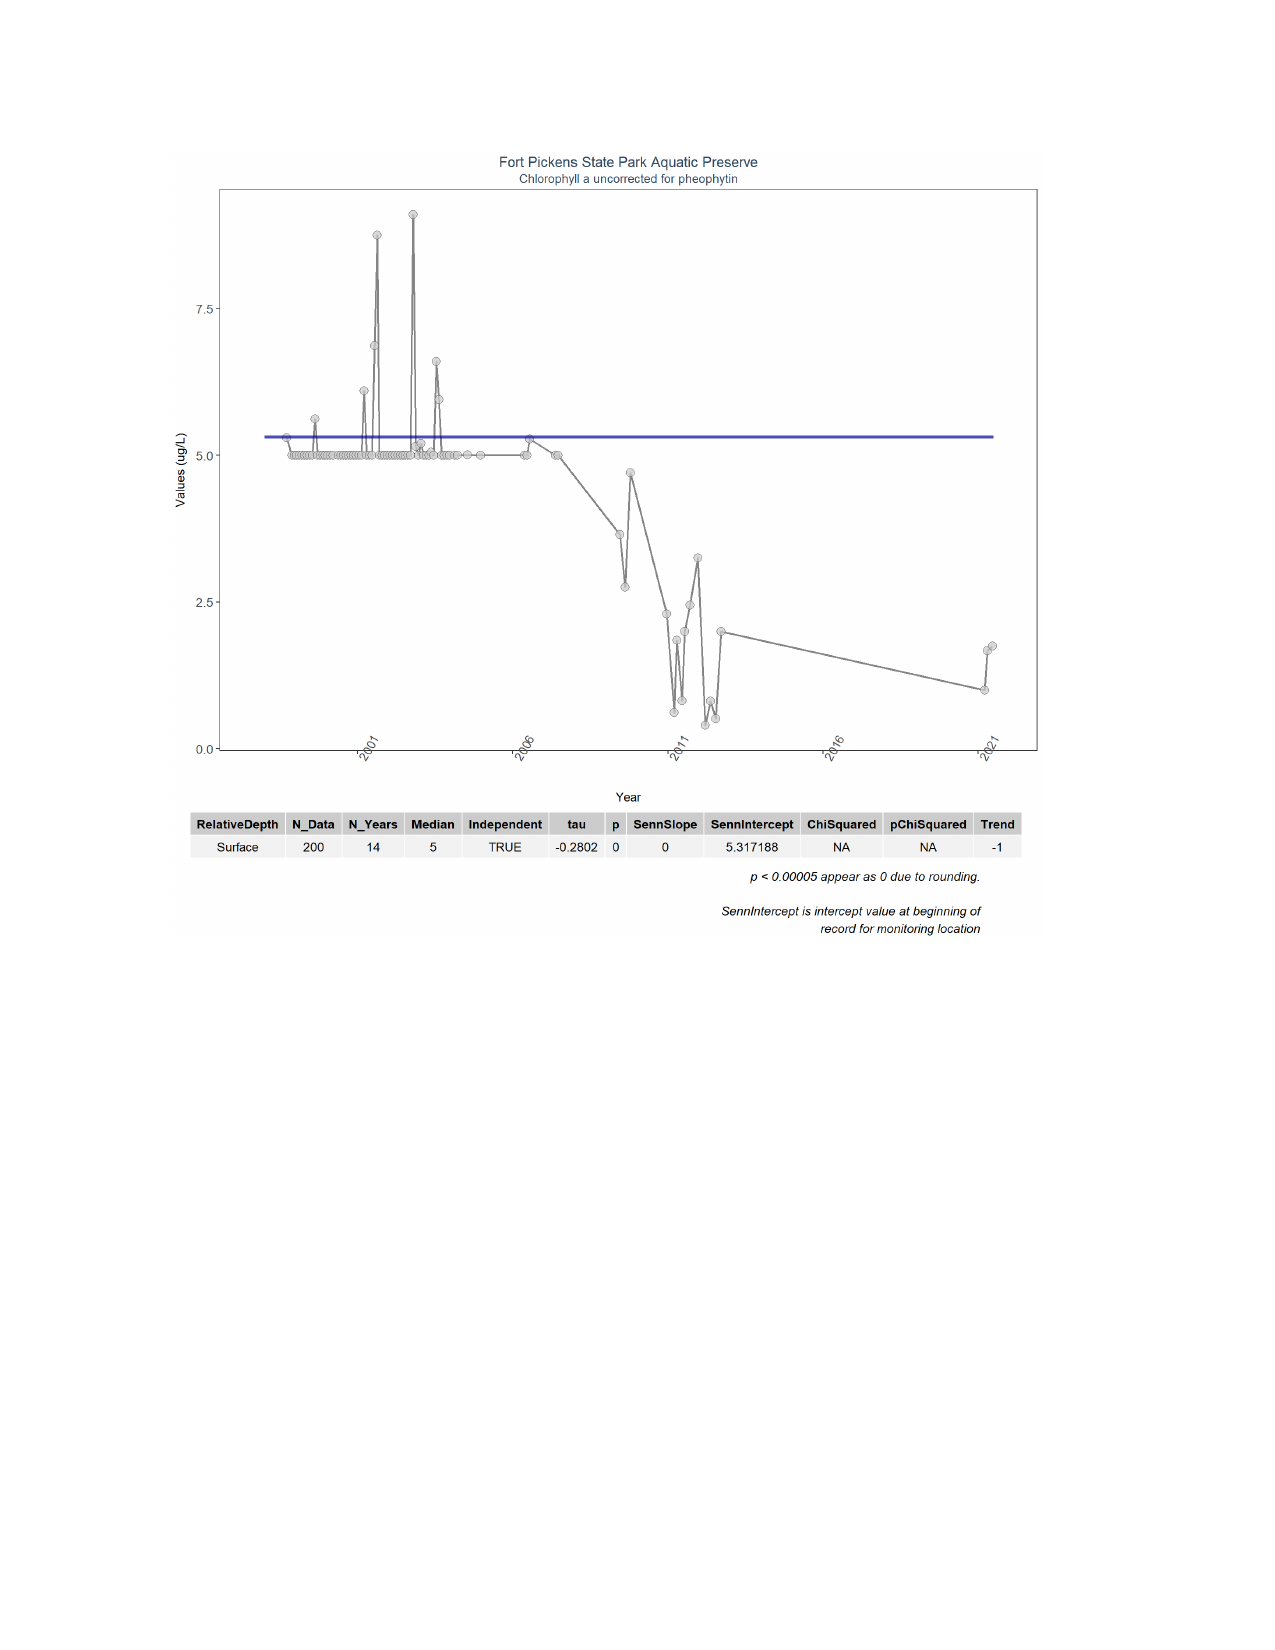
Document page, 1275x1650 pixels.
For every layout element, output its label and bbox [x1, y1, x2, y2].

picture [168, 150, 1044, 938]
